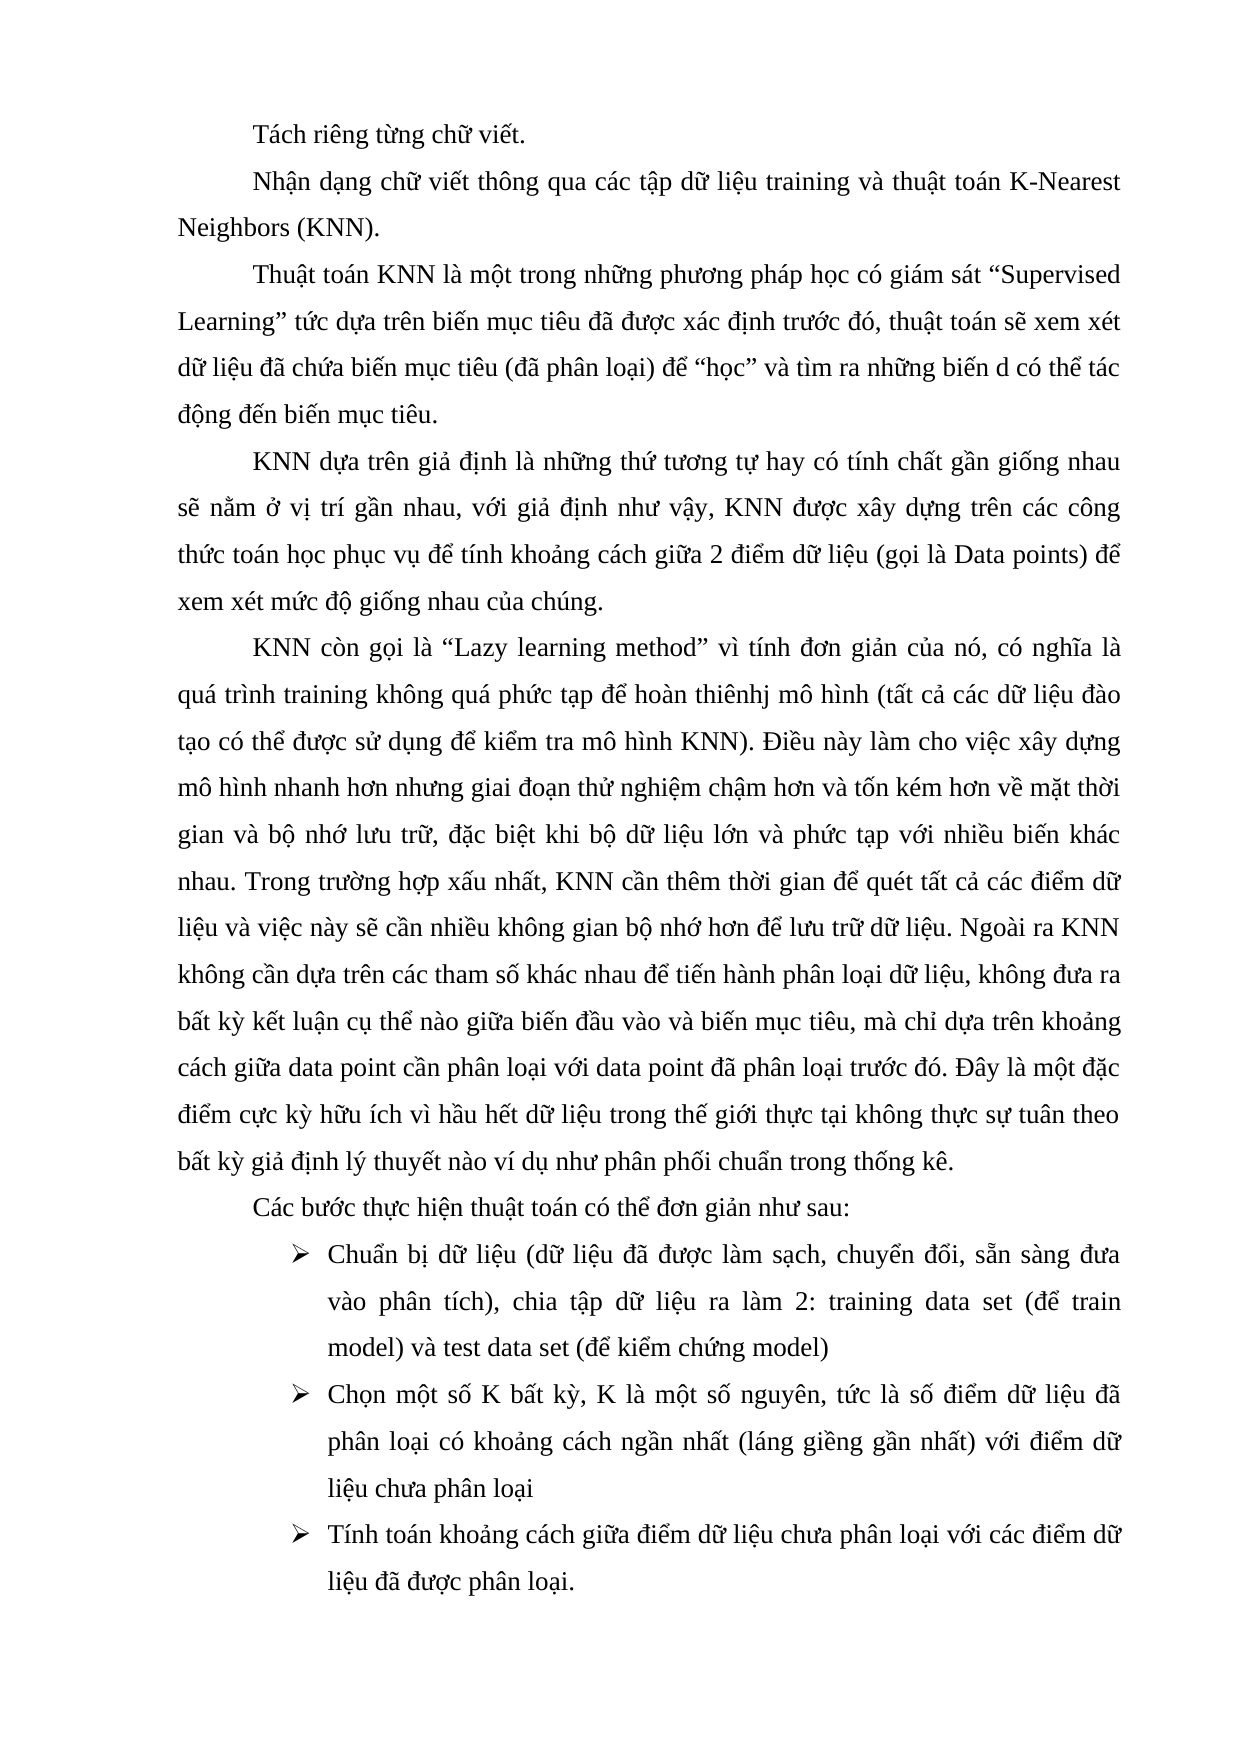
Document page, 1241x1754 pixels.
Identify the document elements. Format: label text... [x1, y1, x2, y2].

list Chuẩn bị dữ liệu (dữ liệu đã được làm sạch, chuyển đổi, sẵn sàng đưa vào phân tích), chia tập dữ liệu ra làm 2: training data set (để train model) và test data set (để kiểm chứng model) [290, 1238, 1122, 1363]
text Tách riêng từng chữ viết. [177, 118, 1122, 149]
text KNN dựa trên giả định là những thứ tương tự hay có tính chất gần giống nhau sẽ nằm ở vị trí gần nhau, với giả định như vậy, KNN được xây dựng trên các công thức toán học phục vụ để tính khoảng cách giữa 2 điểm dữ liệu (gọi là Data points) để xem xét mức độ giống nhau của chúng. [177, 445, 1122, 616]
text Nhận dạng chữ viết thông qua các tập dữ liệu training và thuật toán K-Nearest Neighbors (KNN). [177, 165, 1122, 243]
text KNN còn gọi là “Lazy learning method” vì tính đơn giản của nó, có nghĩa là quá trình training không quá phức tạp để hoàn thiênhj mô hình (tất cả các dữ liệu đào tạo có thể được sử dụng để kiểm tra mô hình KNN). Điều này làm cho việc xây dựng mô hình nhanh hơn nhưng giai đoạn thử nghiệm chậm hơn và tốn kém hơn về mặt thời gian và bộ nhớ lưu trữ, đặc biệt khi bộ dữ liệu lớn và phức tạp với nhiều biến khác nhau. Trong trường hợp xấu nhất, KNN cần thêm thời gian để quét tất cả các điểm dữ liệu và việc này sẽ cần nhiều không gian bộ nhớ hơn để lưu trữ dữ liệu. Ngoài ra KNN không cần dựa trên các tham số khác nhau để tiến hành phân loại dữ liệu, không đưa ra bất kỳ kết luận cụ thể nào giữa biến đầu vào và biến mục tiêu, mà chỉ dựa trên khoảng cách giữa data point cần phân loại với data point đã phân loại trước đó. Đây là một đặc điểm cực kỳ hữu ích vì hầu hết dữ liệu trong thế giới thực tại không thực sự tuân theo bất kỳ giả định lý thuyết nào ví dụ như phân phối chuẩn trong thống kê. [177, 631, 1122, 1176]
list Chọn một số K bất kỳ, K là một số nguyên, tức là số điểm dữ liệu đã phân loại có khoảng cách ngần nhất (láng giềng gần nhất) với điểm dữ liệu chưa phân loại [290, 1378, 1122, 1503]
text Thuật toán KNN là một trong những phương pháp học có giám sát “Supervised Learning” tức dựa trên biến mục tiêu đã được xác định trước đó, thuật toán sẽ xem xét dữ liệu đã chứa biến mục tiêu (đã phân loại) để “học” và tìm ra những biến d có thể tác động đến biến mục tiêu. [177, 258, 1122, 429]
text Các bước thực hiện thuật toán có thể đơn giản như sau: [177, 1191, 1122, 1223]
list Tính toán khoảng cách giữa điểm dữ liệu chưa phân loại với các điểm dữ liệu đã được phân loại. [290, 1518, 1122, 1596]
